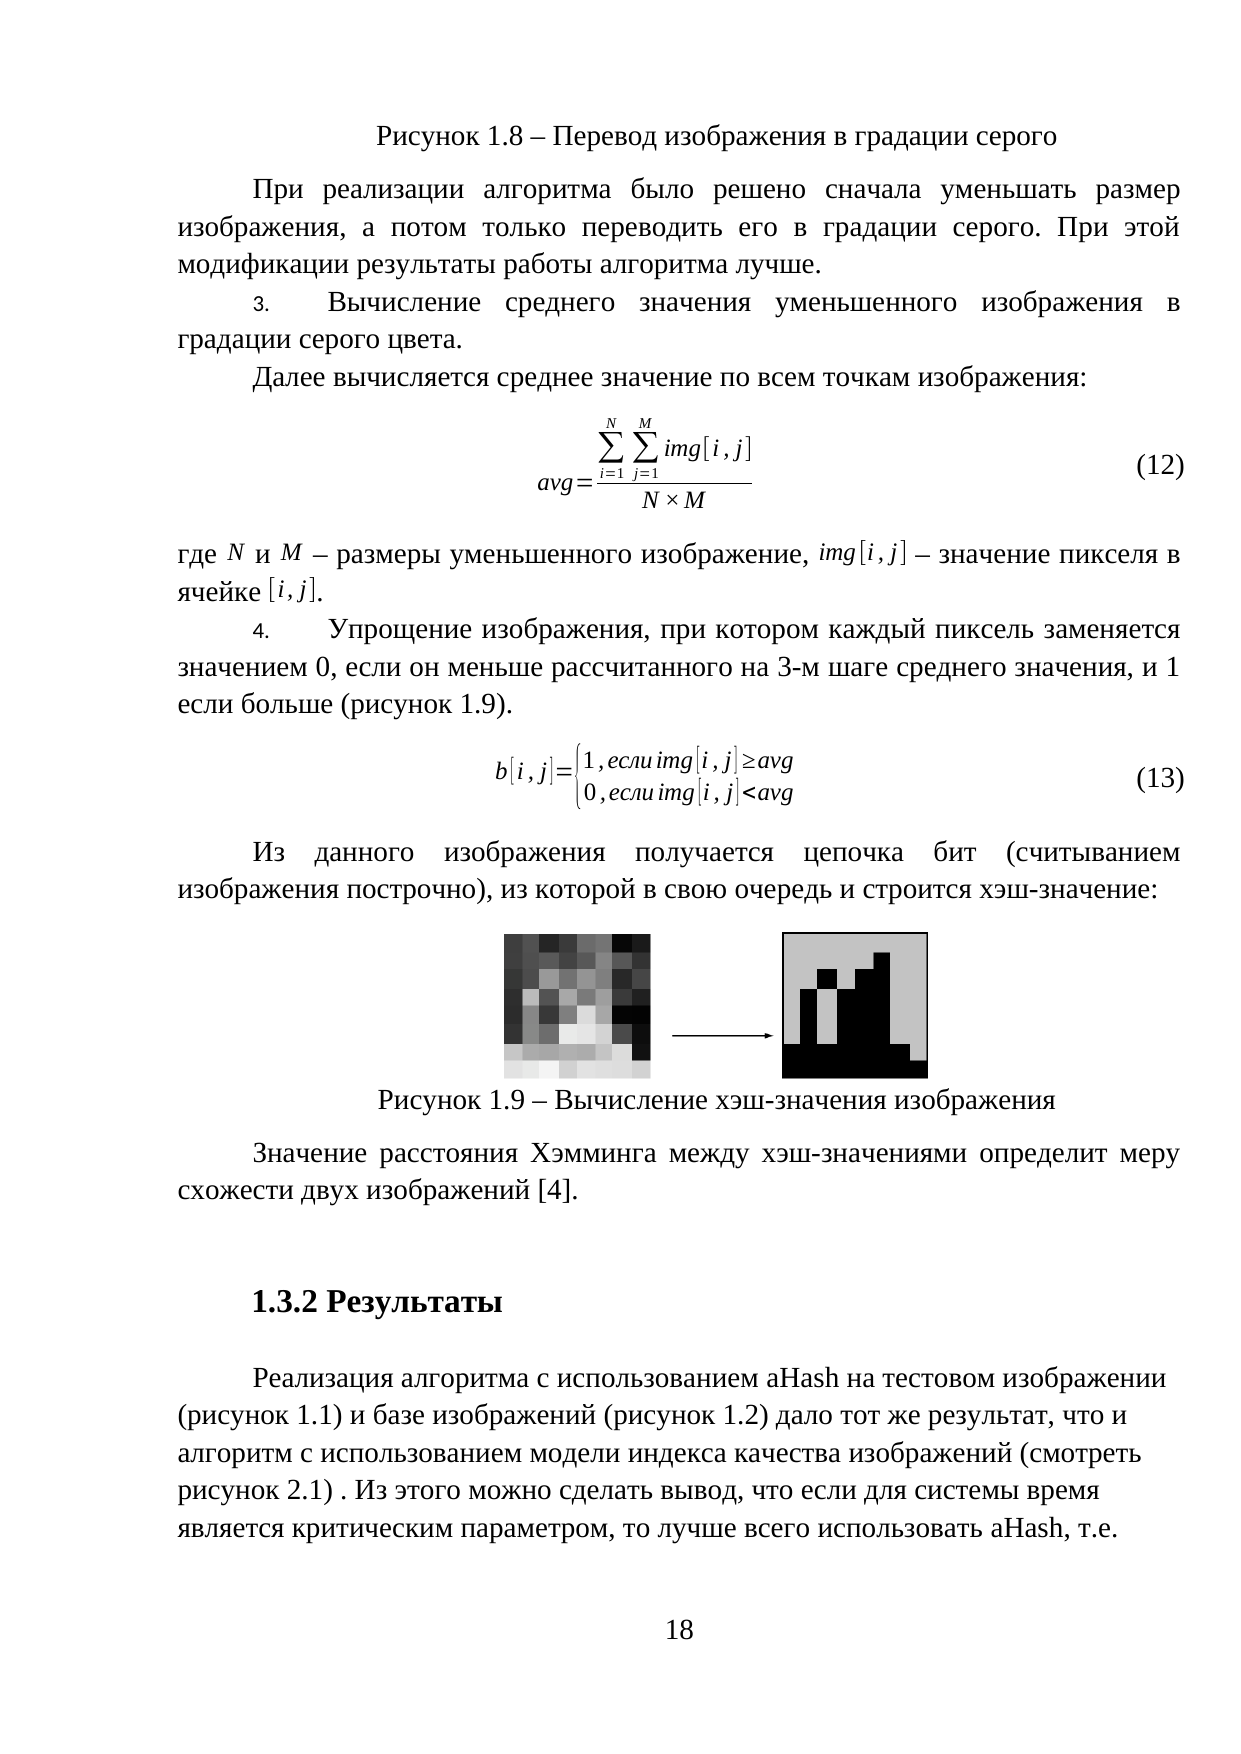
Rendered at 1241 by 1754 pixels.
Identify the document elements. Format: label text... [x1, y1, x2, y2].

table_header [166, 394, 1125, 534]
text Далее вычисляется среднее значение по всем точкам изображения: [252, 356, 1181, 393]
subtitle 1.3.2 Результаты [177, 1282, 1181, 1320]
text Из данного изображения получается цепочка бит (считыванием изображения построчно), из которой в свою очередь и строится хэш-значение: [177, 831, 1181, 906]
text где и – размеры уменьшенного изображение, – значение пикселя в ячейке . [177, 534, 1181, 609]
picture [499, 927, 934, 1082]
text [177, 1357, 1181, 1545]
text При реализации алгоритма было решено сначала уменьшать размер изображения, а потом только переводить его в градации серого. При этой модификации результаты работы алгоритма лучше. [177, 168, 1181, 281]
table_header (12) [1125, 394, 1196, 534]
table_header [166, 721, 1125, 831]
text Рисунок 1.9 – Вычисление хэш-значения изображения [177, 1082, 1181, 1115]
table_header (13) [1125, 721, 1196, 831]
list Упрощение изображения, при котором каждый пиксель заменяется значением 0, если он меньше рассчитанного на 3-м шаге среднего значения, и 1 если больше (рисунок 1.9). [177, 609, 1181, 721]
text Значение расстояния Хэмминга между хэш-значениями определит меру схожести двух изображений [4]. [177, 1132, 1181, 1207]
text Рисунок 1.8 – Перевод изображения в градации серого [177, 118, 1181, 152]
list Вычисление среднего значения уменьшенного изображения в градации серого цвета. [177, 281, 1181, 356]
